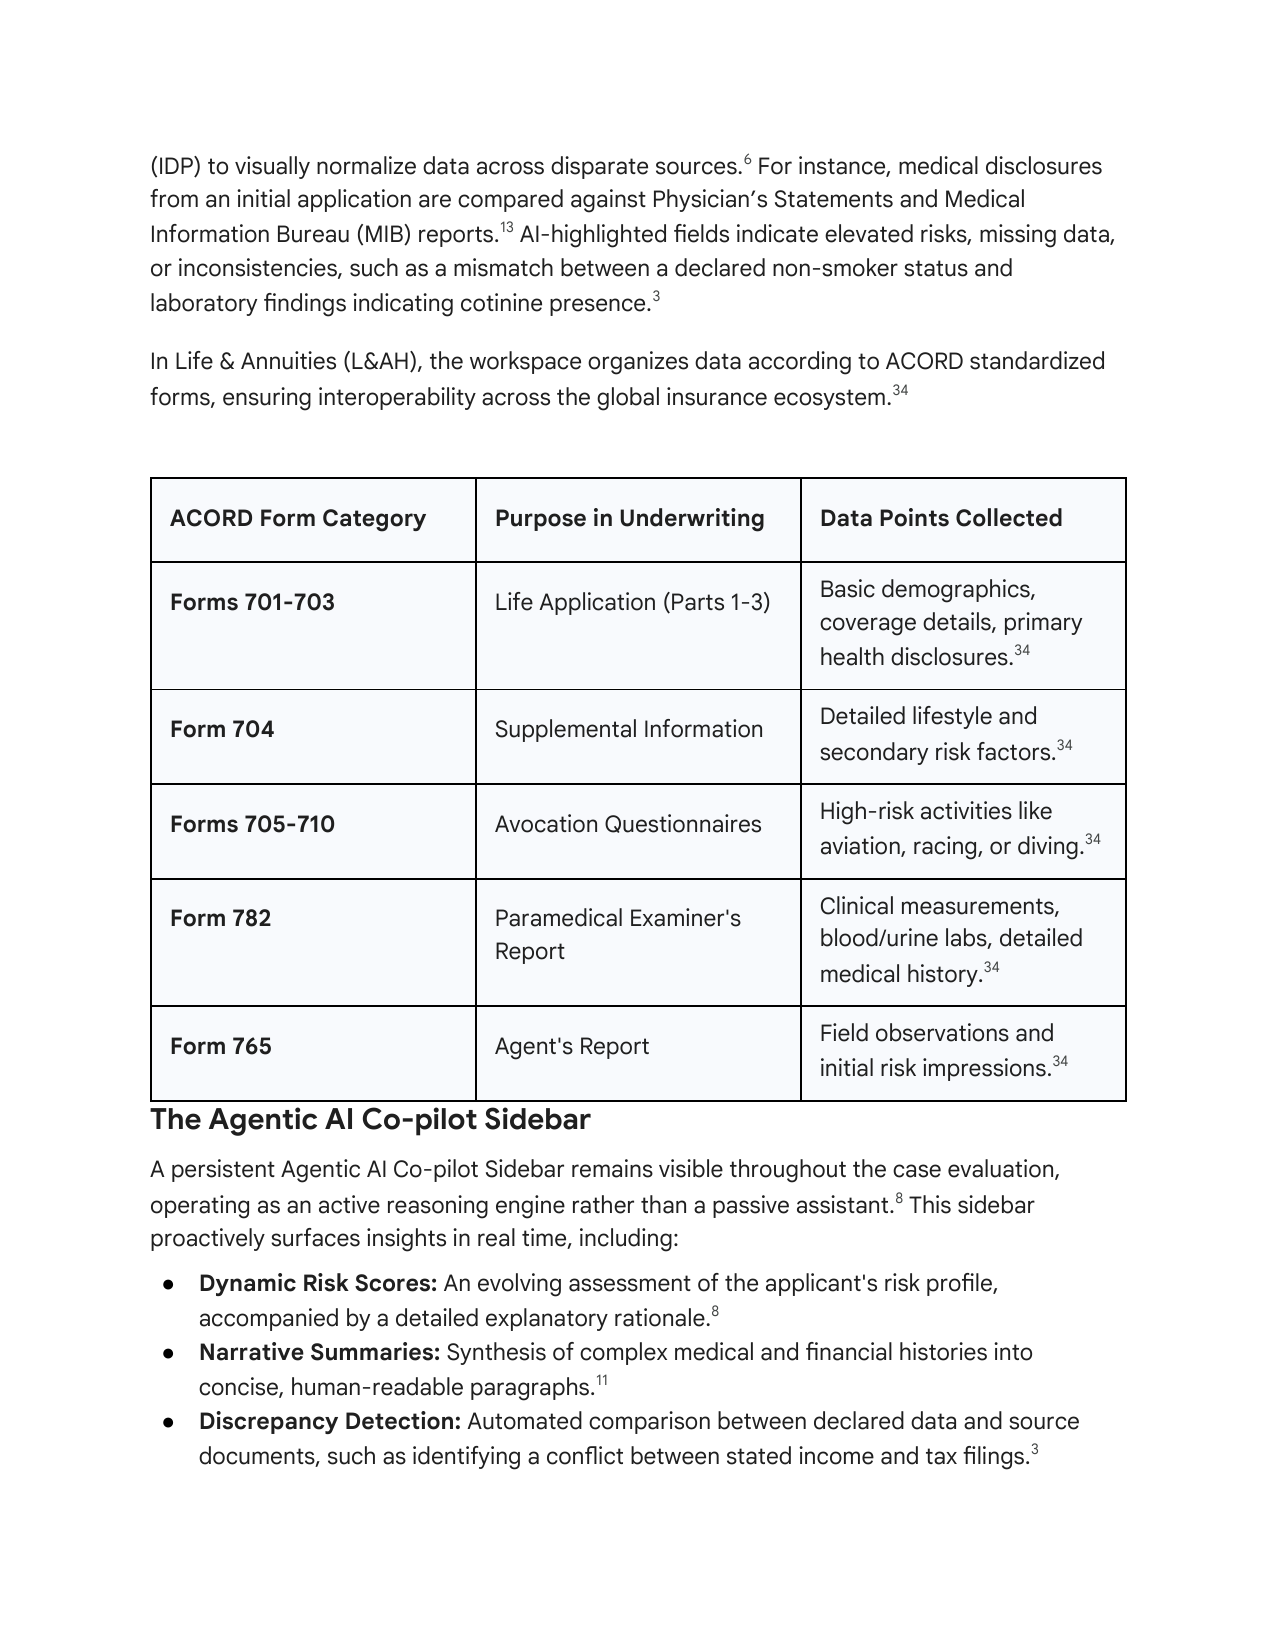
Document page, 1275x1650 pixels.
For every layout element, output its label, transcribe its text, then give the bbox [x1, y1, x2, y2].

text A persistent Agentic AI Co-pilot Sidebar remains visible throughout the case evaluation, operating as an active reasoning engine rather than a passive assistant.8 This sidebar proactively surfaces insights in real time, including: [150, 1156, 1125, 1253]
list Dynamic Risk Scores: An evolving assessment of the applicant's risk profile, accompanied by a detailed explanatory rationale.8 [161, 1269, 1125, 1334]
table_cell Form 765 [152, 1007, 475, 1100]
table_cell Agent's Report [477, 1007, 800, 1100]
table_cell Life Application (Parts 1-3) [477, 563, 800, 688]
table_cell Paramedical Examiner's Report [477, 880, 800, 1005]
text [150, 150, 1125, 318]
table_header Data Points Collected [802, 479, 1125, 561]
table_cell Avocation Questionnaires [477, 785, 800, 878]
table_cell Form 782 [152, 880, 475, 1005]
table_cell Field observations and initial risk impressions.34 [802, 1007, 1125, 1100]
table_header Purpose in Underwriting [477, 479, 800, 561]
table_header ACORD Form Category [152, 479, 475, 561]
table_cell Form 704 [152, 690, 475, 783]
subtitle The Agentic AI Co-pilot Sidebar [150, 1102, 1125, 1138]
table_cell Clinical measurements, blood/urine labs, detailed medical history.34 [802, 880, 1125, 1005]
table_cell High-risk activities like aviation, racing, or diving.34 [802, 785, 1125, 878]
table_cell Basic demographics, coverage details, primary health disclosures.34 [802, 563, 1125, 688]
list Narrative Summaries: Synthesis of complex medical and financial histories into concise, human-readable paragraphs.11 [161, 1338, 1125, 1403]
text In Life & Annuities (L&AH), the workspace organizes data according to ACORD standardized forms, ensuring interoperability across the global insurance ecosystem.34 [150, 348, 1125, 412]
table_cell Forms 705-710 [152, 785, 475, 878]
list Discrepancy Detection: Automated comparison between declared data and source documents, such as identifying a conflict between stated income and tax filings.3 [161, 1407, 1125, 1472]
table_cell Supplemental Information [477, 690, 800, 783]
table_cell Detailed lifestyle and secondary risk factors.34 [802, 690, 1125, 783]
table_cell Forms 701-703 [152, 563, 475, 688]
